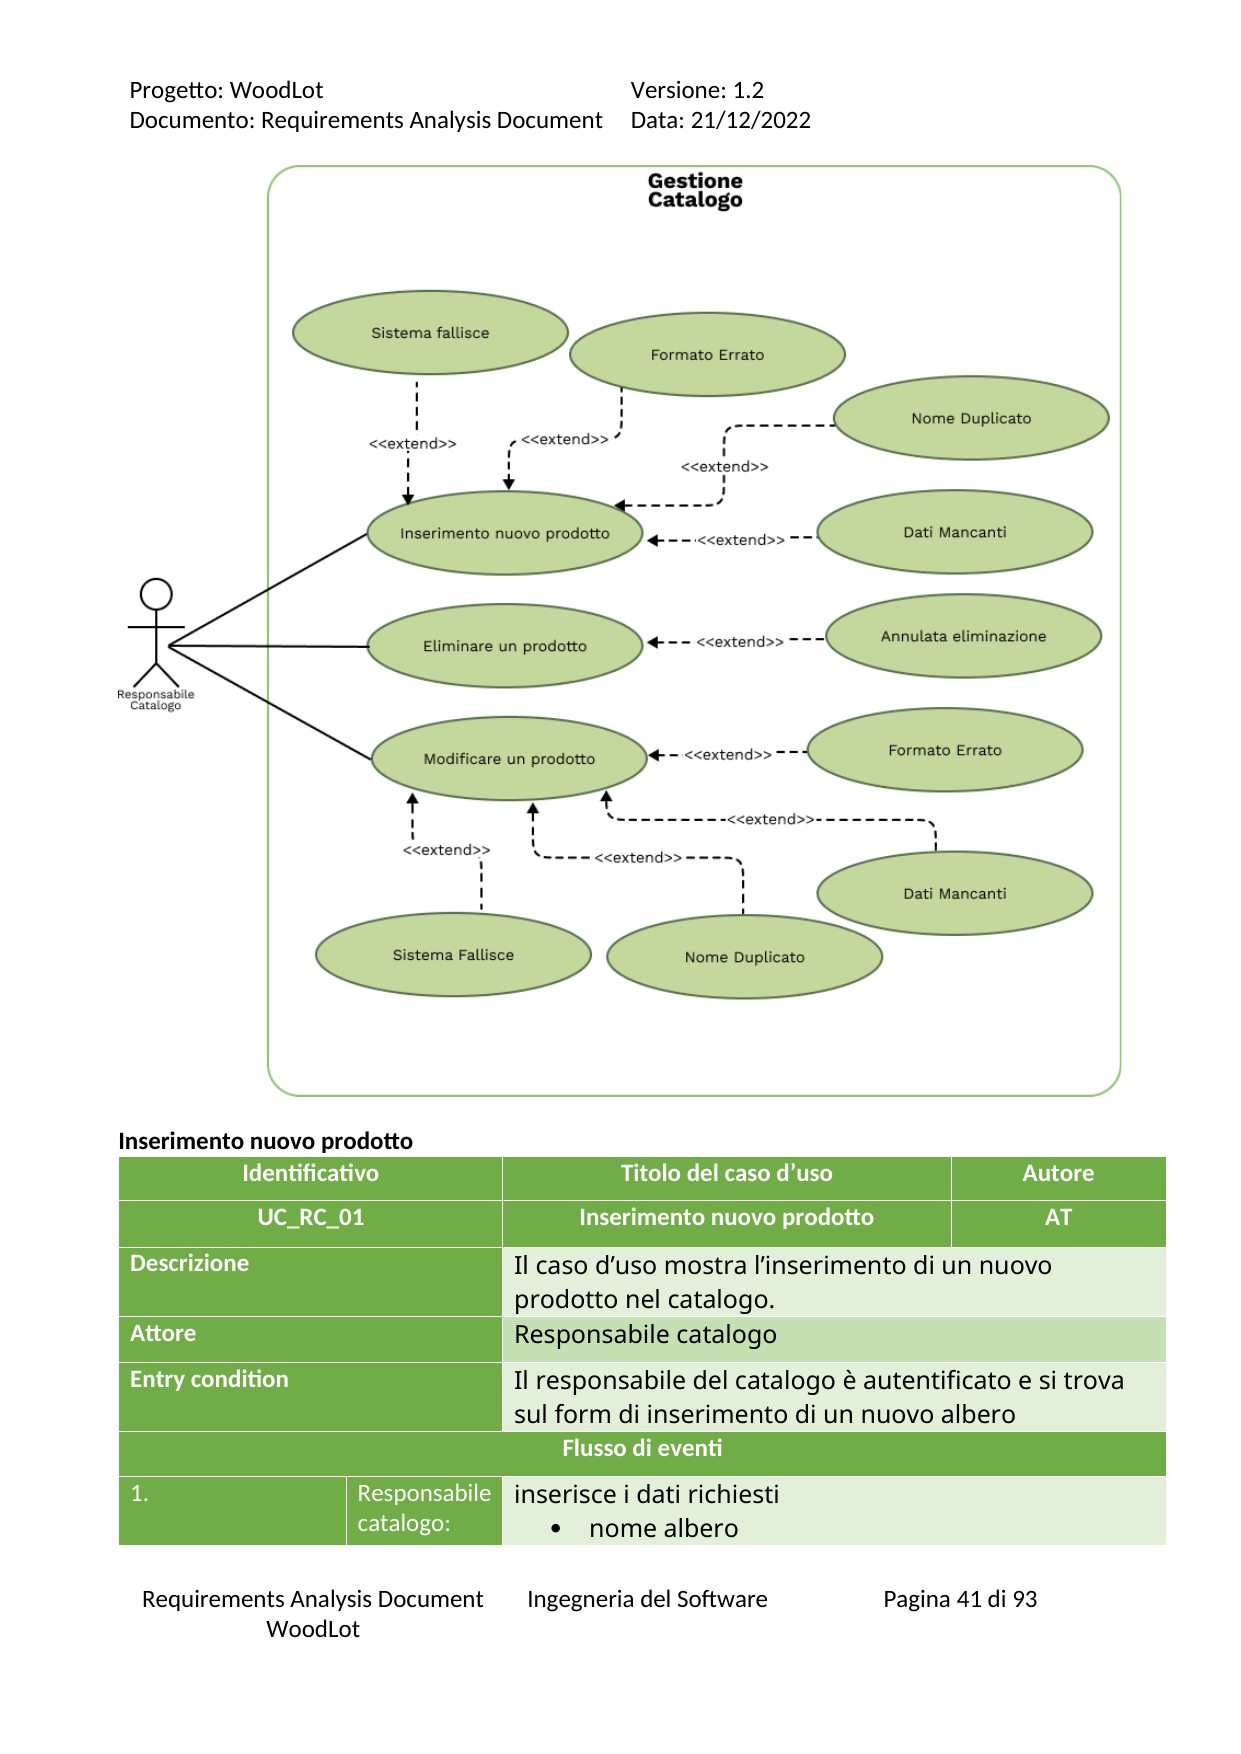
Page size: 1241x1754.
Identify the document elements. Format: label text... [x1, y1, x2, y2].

table_cell Attore [119, 1317, 502, 1362]
picture [118, 165, 1122, 1097]
table_cell Responsabile catalogo [503, 1317, 1166, 1362]
table_header Identificativo [119, 1157, 502, 1200]
table_cell 1. [119, 1477, 346, 1545]
text Inserimento nuovo prodotto [118, 1125, 1122, 1156]
table_cell AT [952, 1201, 1166, 1247]
table_header Autore [952, 1157, 1166, 1200]
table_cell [347, 1477, 502, 1545]
table_cell Flusso di eventi [119, 1432, 1166, 1476]
table_header Titolo del caso d’uso [503, 1157, 951, 1200]
table_cell Il responsabile del catalogo è autentificato e si trova sul form di inserimento di un nuovo albero [503, 1363, 1166, 1431]
table_cell Entry condition [119, 1363, 502, 1431]
table_cell Inserimento nuovo prodotto [503, 1201, 951, 1247]
table_cell Il caso d’uso mostra l’inserimento di un nuovo prodotto nel catalogo. [503, 1248, 1166, 1316]
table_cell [503, 1477, 1166, 1545]
table_cell UC_RC_01 [119, 1201, 502, 1247]
table_cell Descrizione [119, 1248, 502, 1316]
